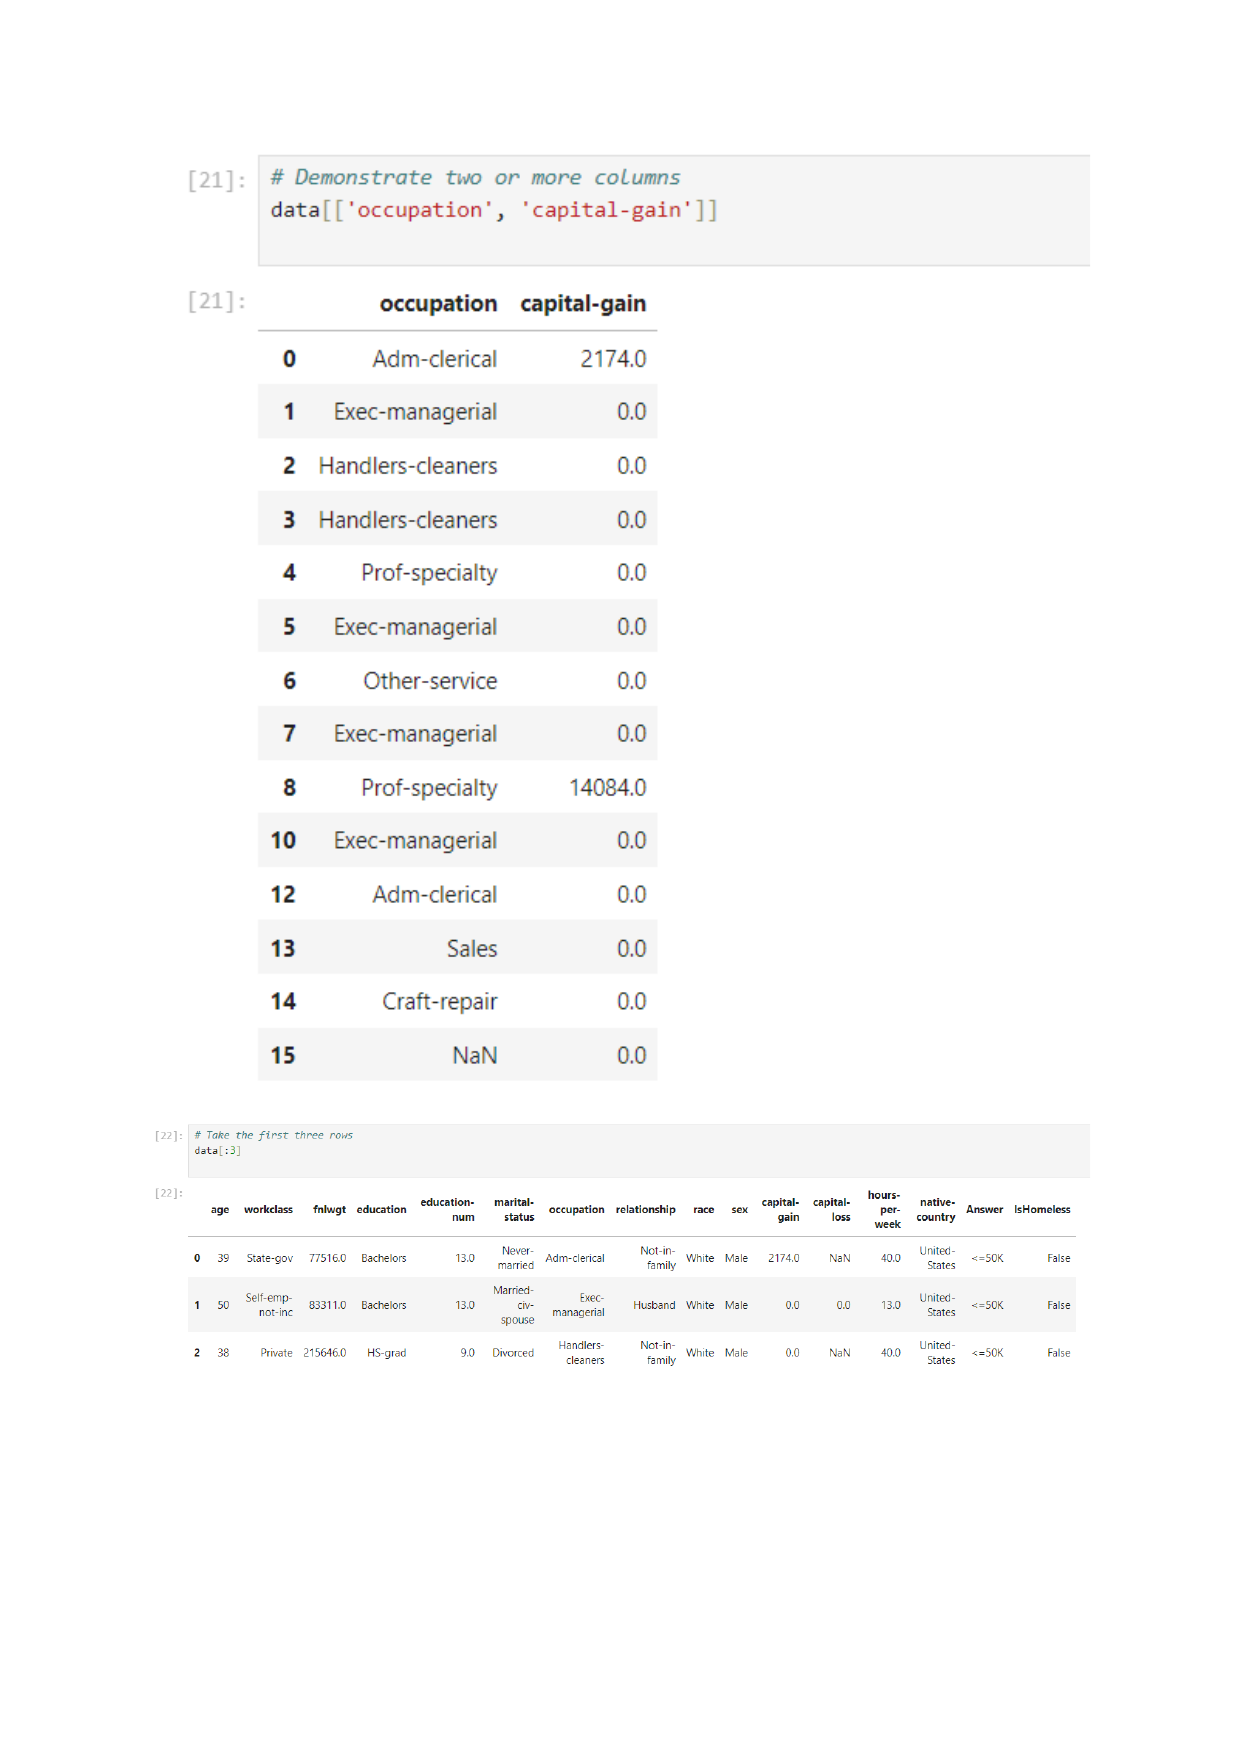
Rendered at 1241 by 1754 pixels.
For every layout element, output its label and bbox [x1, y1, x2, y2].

picture [150, 150, 1091, 1101]
picture [150, 1120, 1091, 1387]
